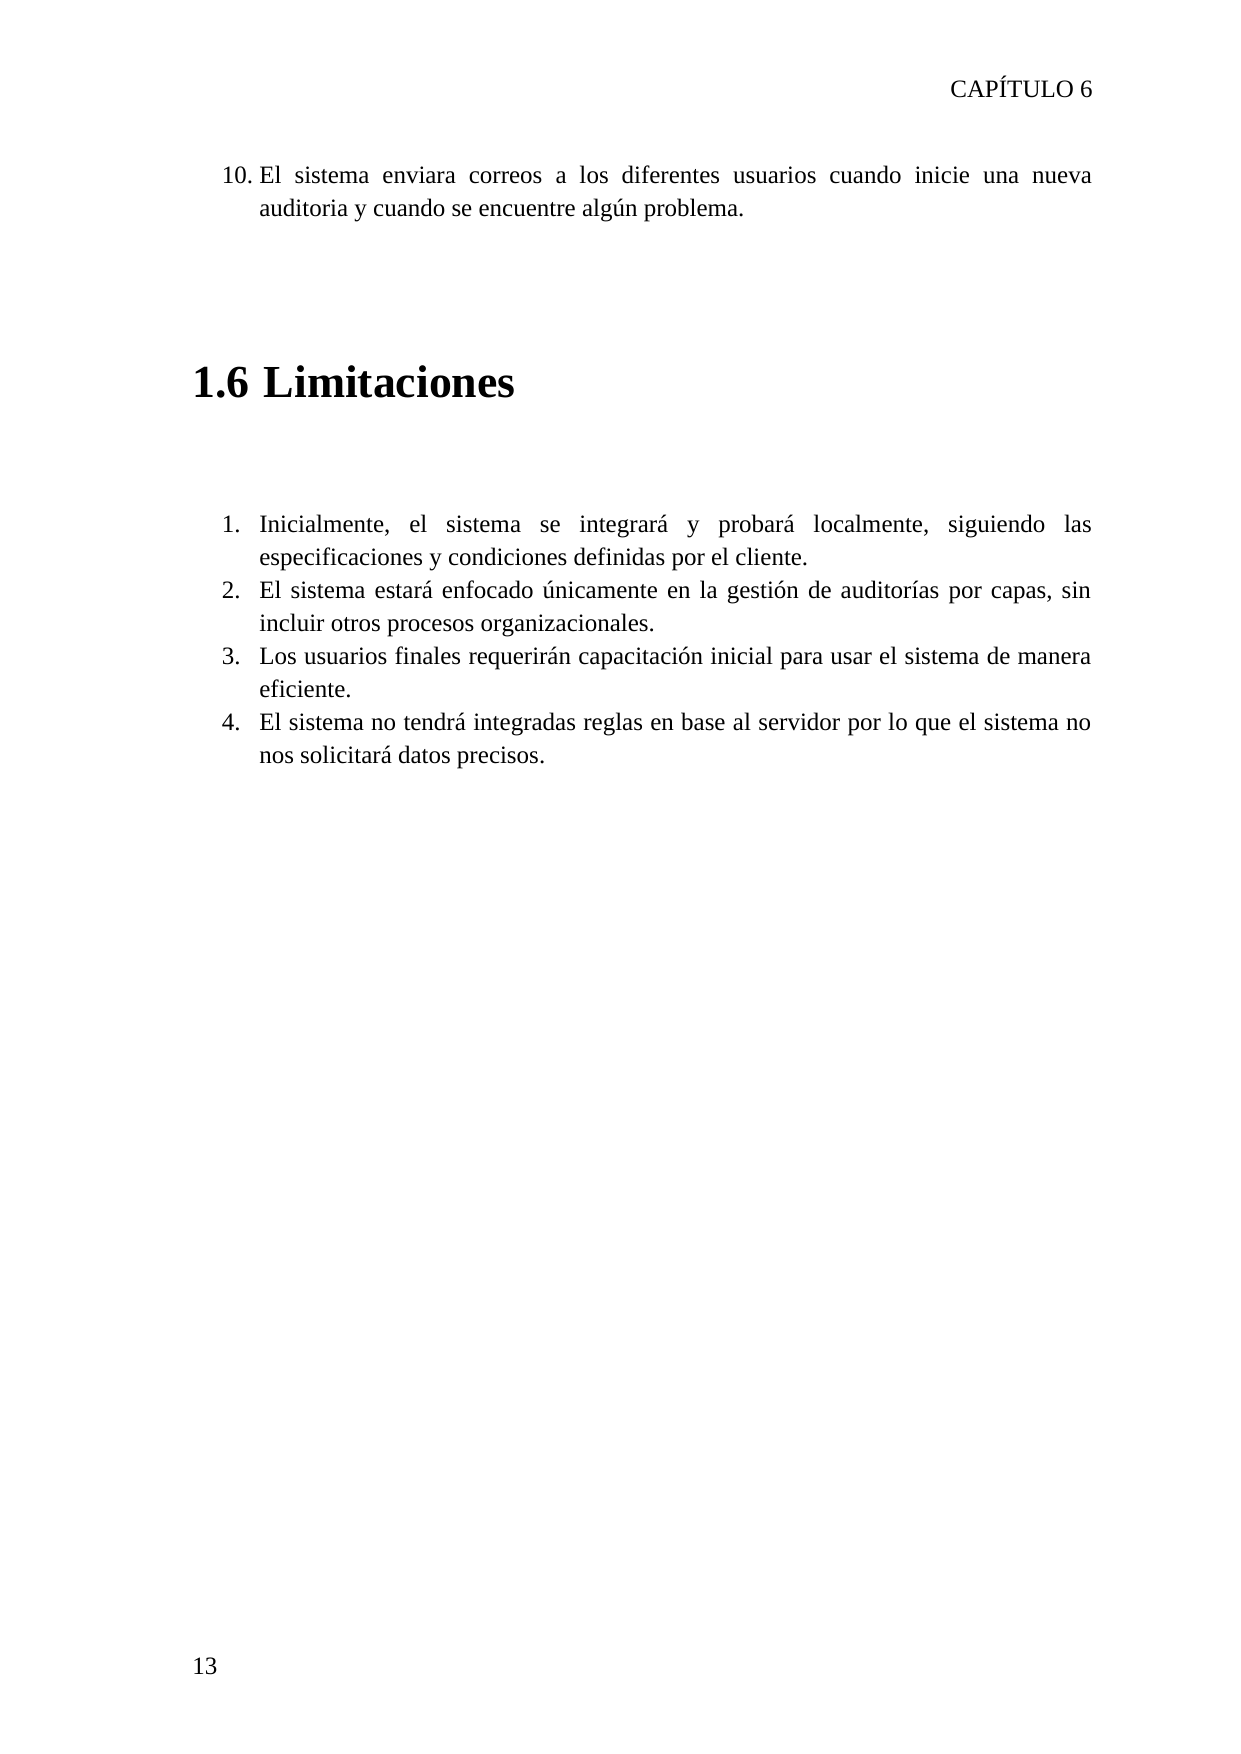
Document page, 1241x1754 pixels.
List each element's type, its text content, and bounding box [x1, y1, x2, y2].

list Los usuarios finales requerirán capacitación inicial para usar el sistema de manera eficiente. [222, 641, 1092, 702]
list El sistema no tendrá integradas reglas en base al servidor por lo que el sistema no nos solicitará datos precisos. [222, 707, 1092, 768]
list Inicialmente, el sistema se integrará y probará localmente, siguiendo las especificaciones y condiciones definidas por el cliente. [222, 509, 1092, 570]
list El sistema estará enfocado únicamente en la gestión de auditorías por capas, sin incluir otros procesos organizacionales. [222, 575, 1092, 636]
list El sistema enviara correos a los diferentes usuarios cuando inicie una nueva auditoria y cuando se encuentre algún problema. [222, 160, 1092, 222]
subtitle Limitaciones [192, 355, 1092, 407]
